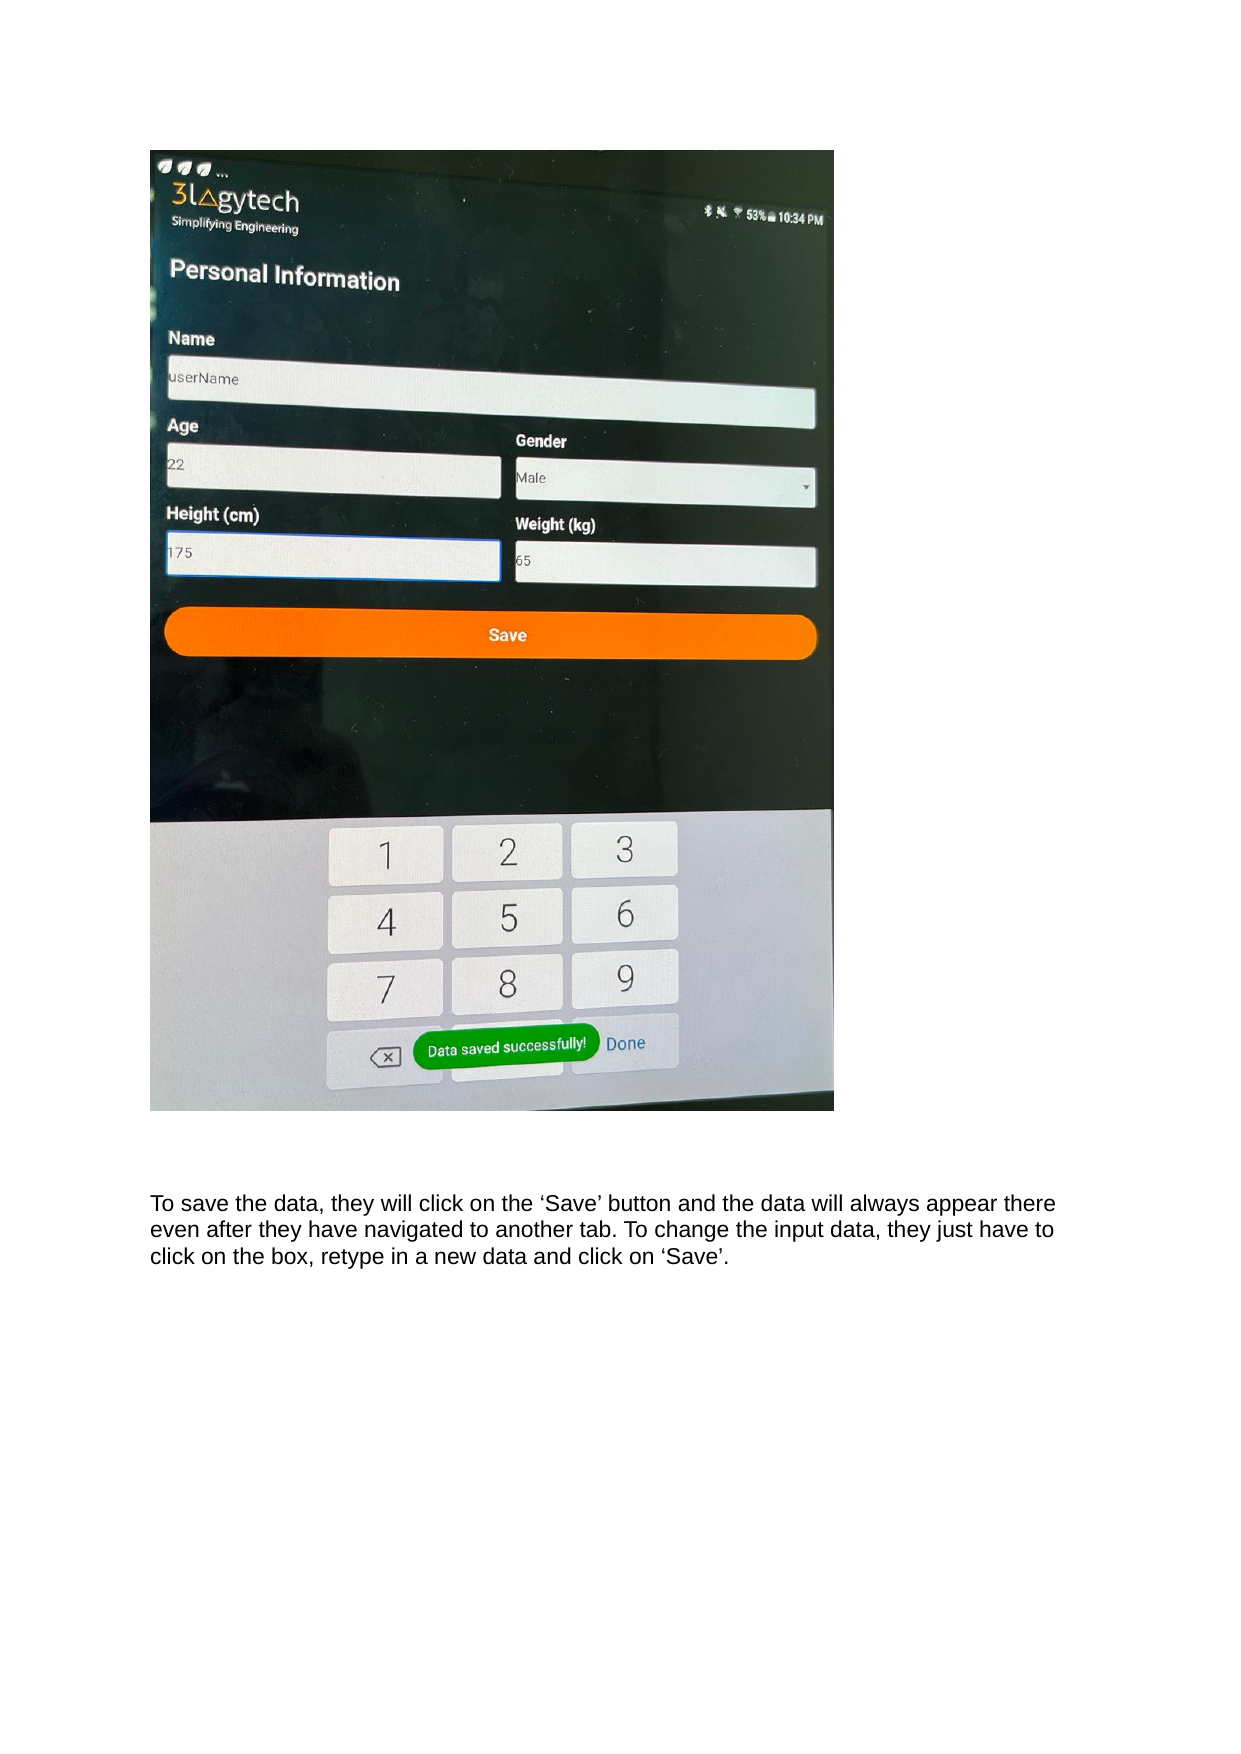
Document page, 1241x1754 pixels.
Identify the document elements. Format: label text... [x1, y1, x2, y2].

picture [150, 150, 834, 1111]
text To save the data, they will click on the ‘Save’ button and the data will always appear there even after they have navigated to another tab. To change the input data, they just have to click on the box, retype in a new data and click on ‘Save’. [150, 1190, 1090, 1269]
